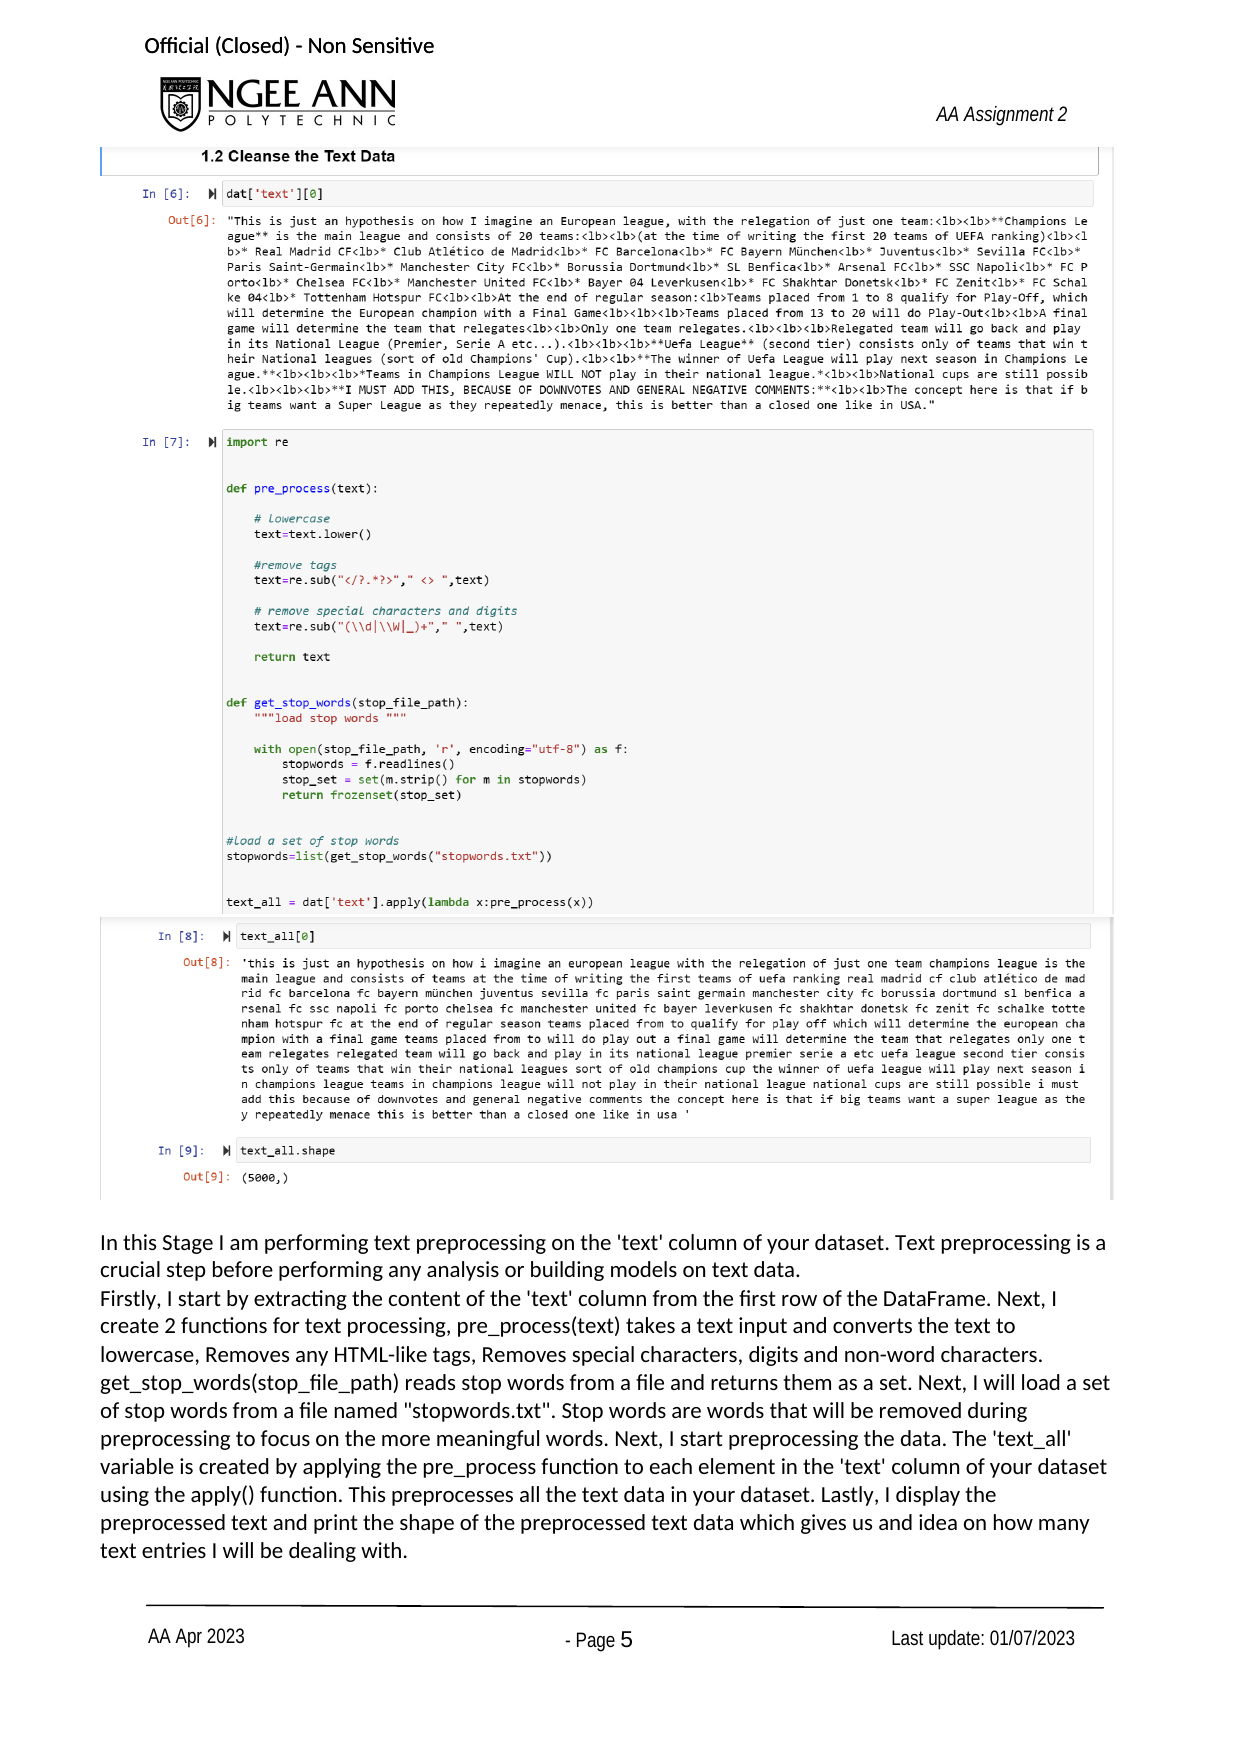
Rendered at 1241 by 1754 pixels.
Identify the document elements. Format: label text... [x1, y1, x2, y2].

text In this Stage I am performing text preprocessing on the 'text' column of your dataset. Text preprocessing is a crucial step before performing any analysis or building models on text data. [100, 1228, 1113, 1284]
picture [160, 77, 395, 132]
text Firstly, I start by extracting the content of the 'text' column from the first row of the DataFrame. Next, I create 2 functions for text processing, pre_process(text) takes a text input and converts the text to lowercase, Removes any HTML-like tags, Removes special characters, digits and non-word characters. get_stop_words(stop_file_path) reads stop words from a file and returns them as a set. Next, I will load a set of stop words from a file named "stopwords.txt". Stop words are words that will be removed during preprocessing to focus on the more meaningful words. Next, I start preprocessing the data. The 'text_all' variable is created by applying the pre_process function to each element in the 'text' column of your dataset using the apply() function. This preprocesses all the text data in your dataset. Lastly, I display the preprocessed text and print the shape of the preprocessed text data which gives us and idea on how many text entries I will be dealing with. [100, 1284, 1113, 1564]
picture [100, 147, 1114, 1200]
